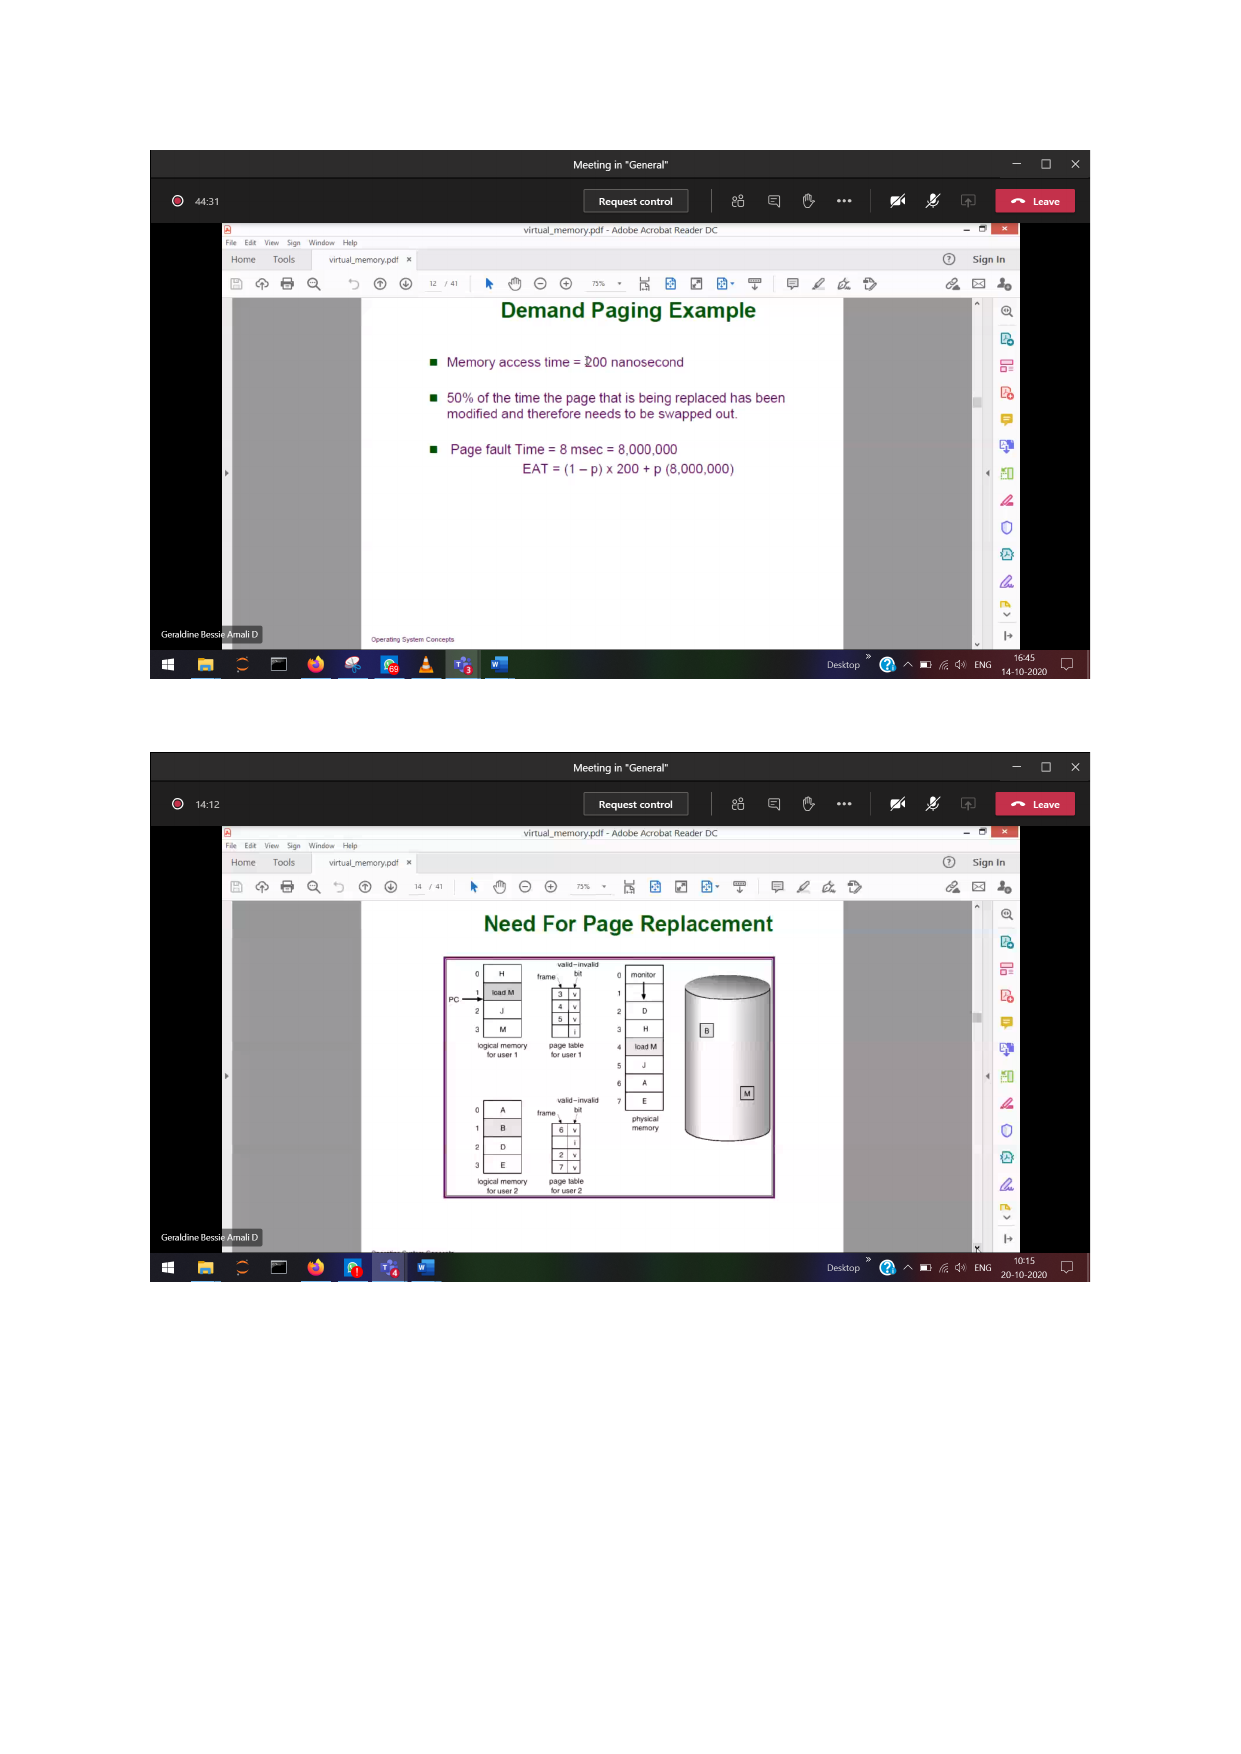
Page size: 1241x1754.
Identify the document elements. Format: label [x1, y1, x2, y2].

picture [150, 150, 1091, 679]
picture [150, 752, 1091, 1282]
